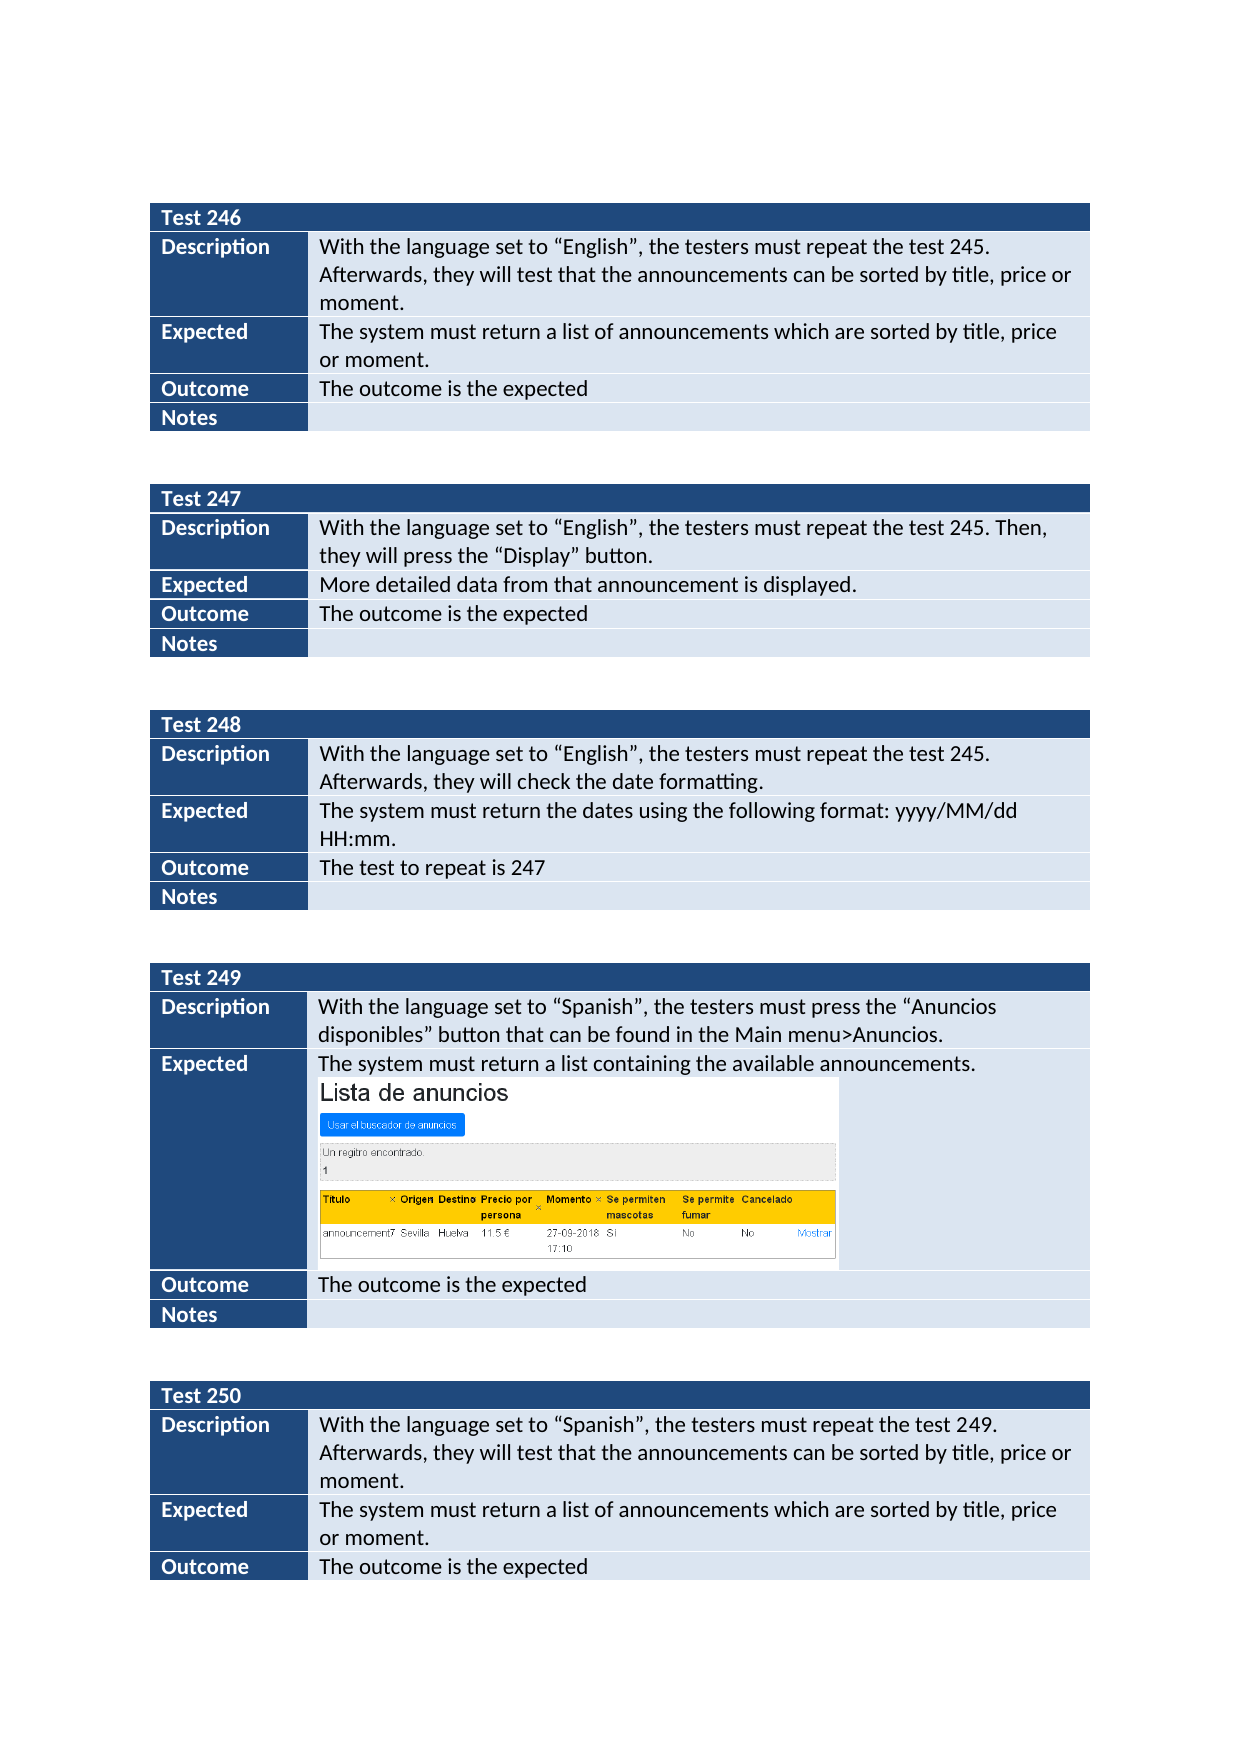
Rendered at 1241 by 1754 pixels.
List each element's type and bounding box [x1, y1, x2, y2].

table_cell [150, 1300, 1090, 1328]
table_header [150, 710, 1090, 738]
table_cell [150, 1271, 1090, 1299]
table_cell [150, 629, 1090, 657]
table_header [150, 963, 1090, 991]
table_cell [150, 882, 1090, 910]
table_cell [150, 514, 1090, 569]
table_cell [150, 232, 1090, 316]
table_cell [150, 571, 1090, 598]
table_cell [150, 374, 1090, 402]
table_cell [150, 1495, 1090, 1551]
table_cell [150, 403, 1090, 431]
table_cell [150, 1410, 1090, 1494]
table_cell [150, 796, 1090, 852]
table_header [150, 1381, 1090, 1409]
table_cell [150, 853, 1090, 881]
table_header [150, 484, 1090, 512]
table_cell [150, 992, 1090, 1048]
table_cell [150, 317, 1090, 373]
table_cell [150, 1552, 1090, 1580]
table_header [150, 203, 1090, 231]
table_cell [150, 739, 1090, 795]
picture [317, 1077, 839, 1270]
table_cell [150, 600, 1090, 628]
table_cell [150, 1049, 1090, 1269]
